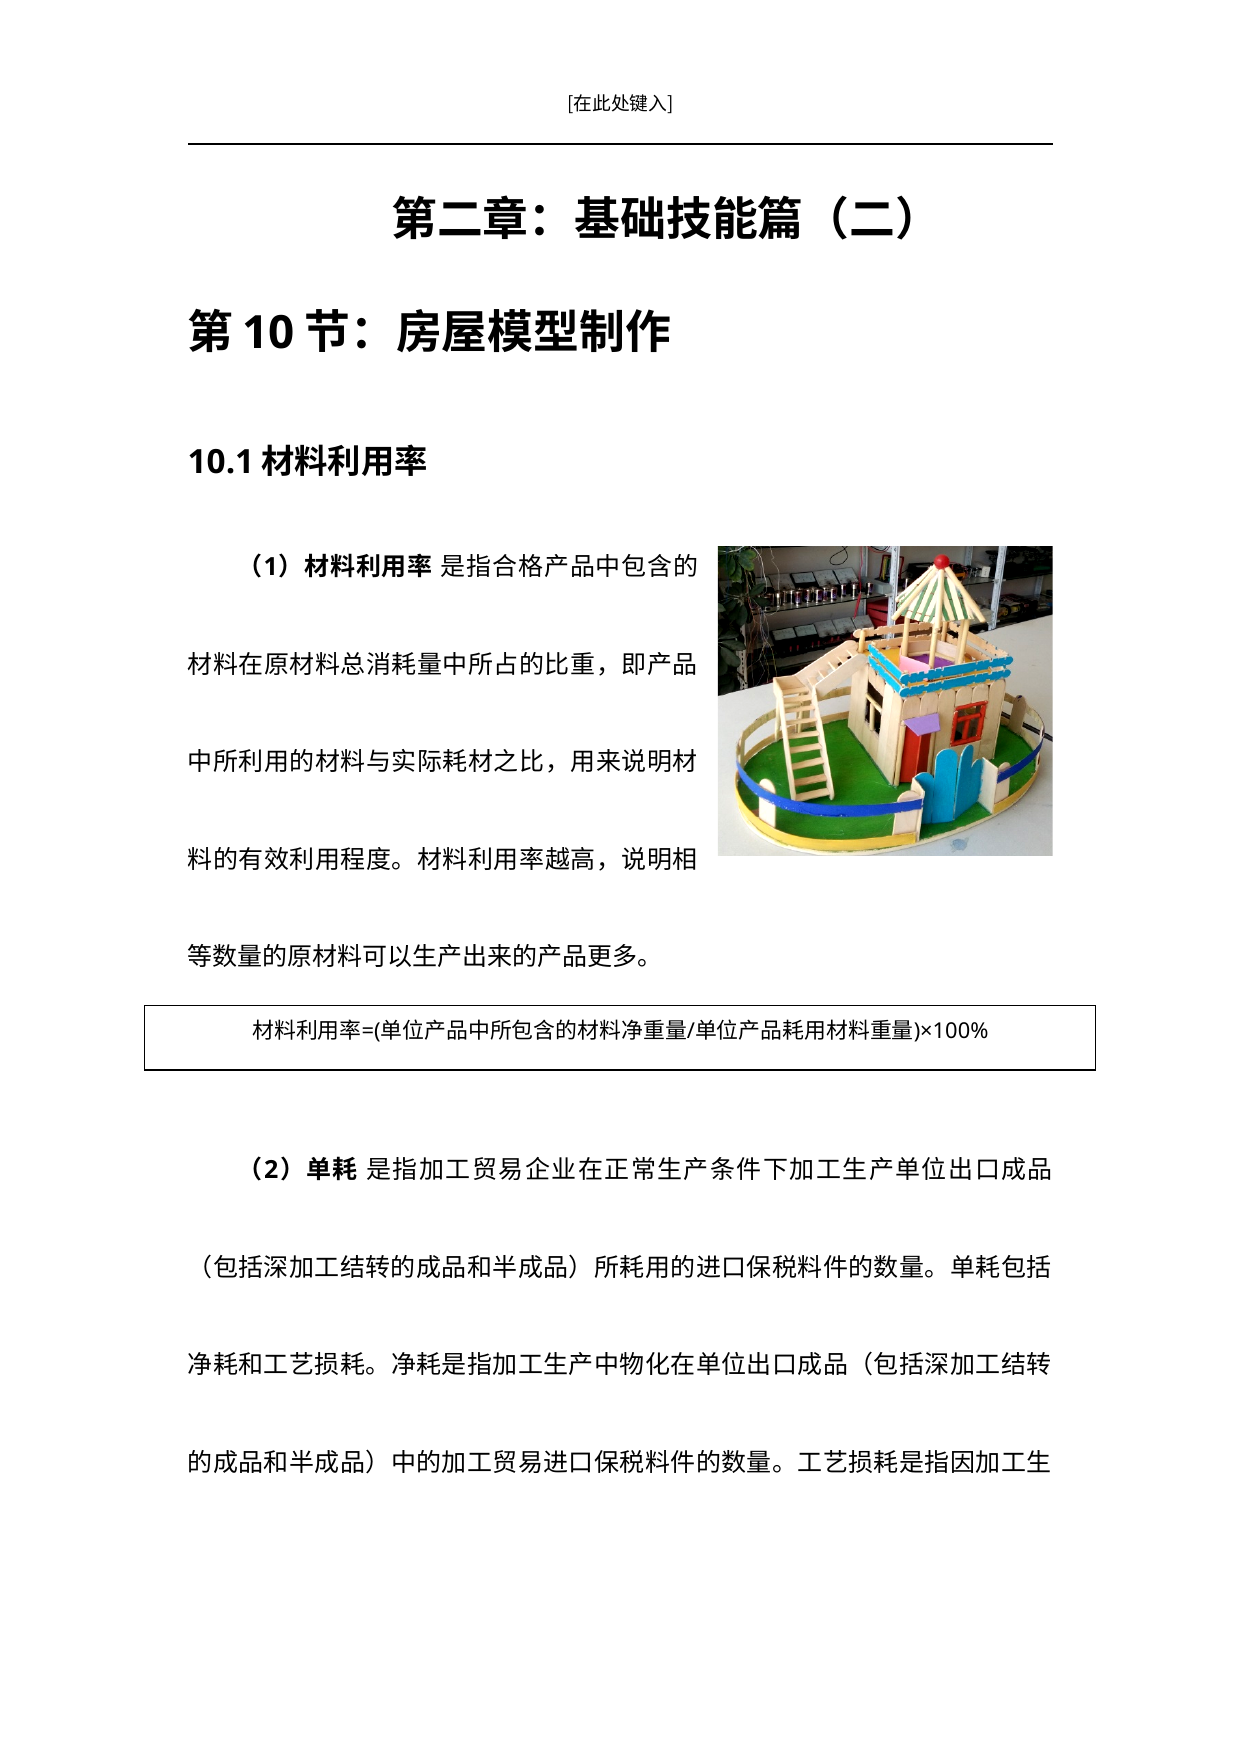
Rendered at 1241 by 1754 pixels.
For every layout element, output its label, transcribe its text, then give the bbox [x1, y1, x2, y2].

picture [717, 546, 1053, 856]
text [187, 1071, 1053, 1493]
text 第10节：房屋模型制作 [187, 280, 1053, 377]
text 10.1材料利用率 [187, 427, 1053, 492]
text 第二章：基础技能篇（二） [187, 166, 1053, 264]
